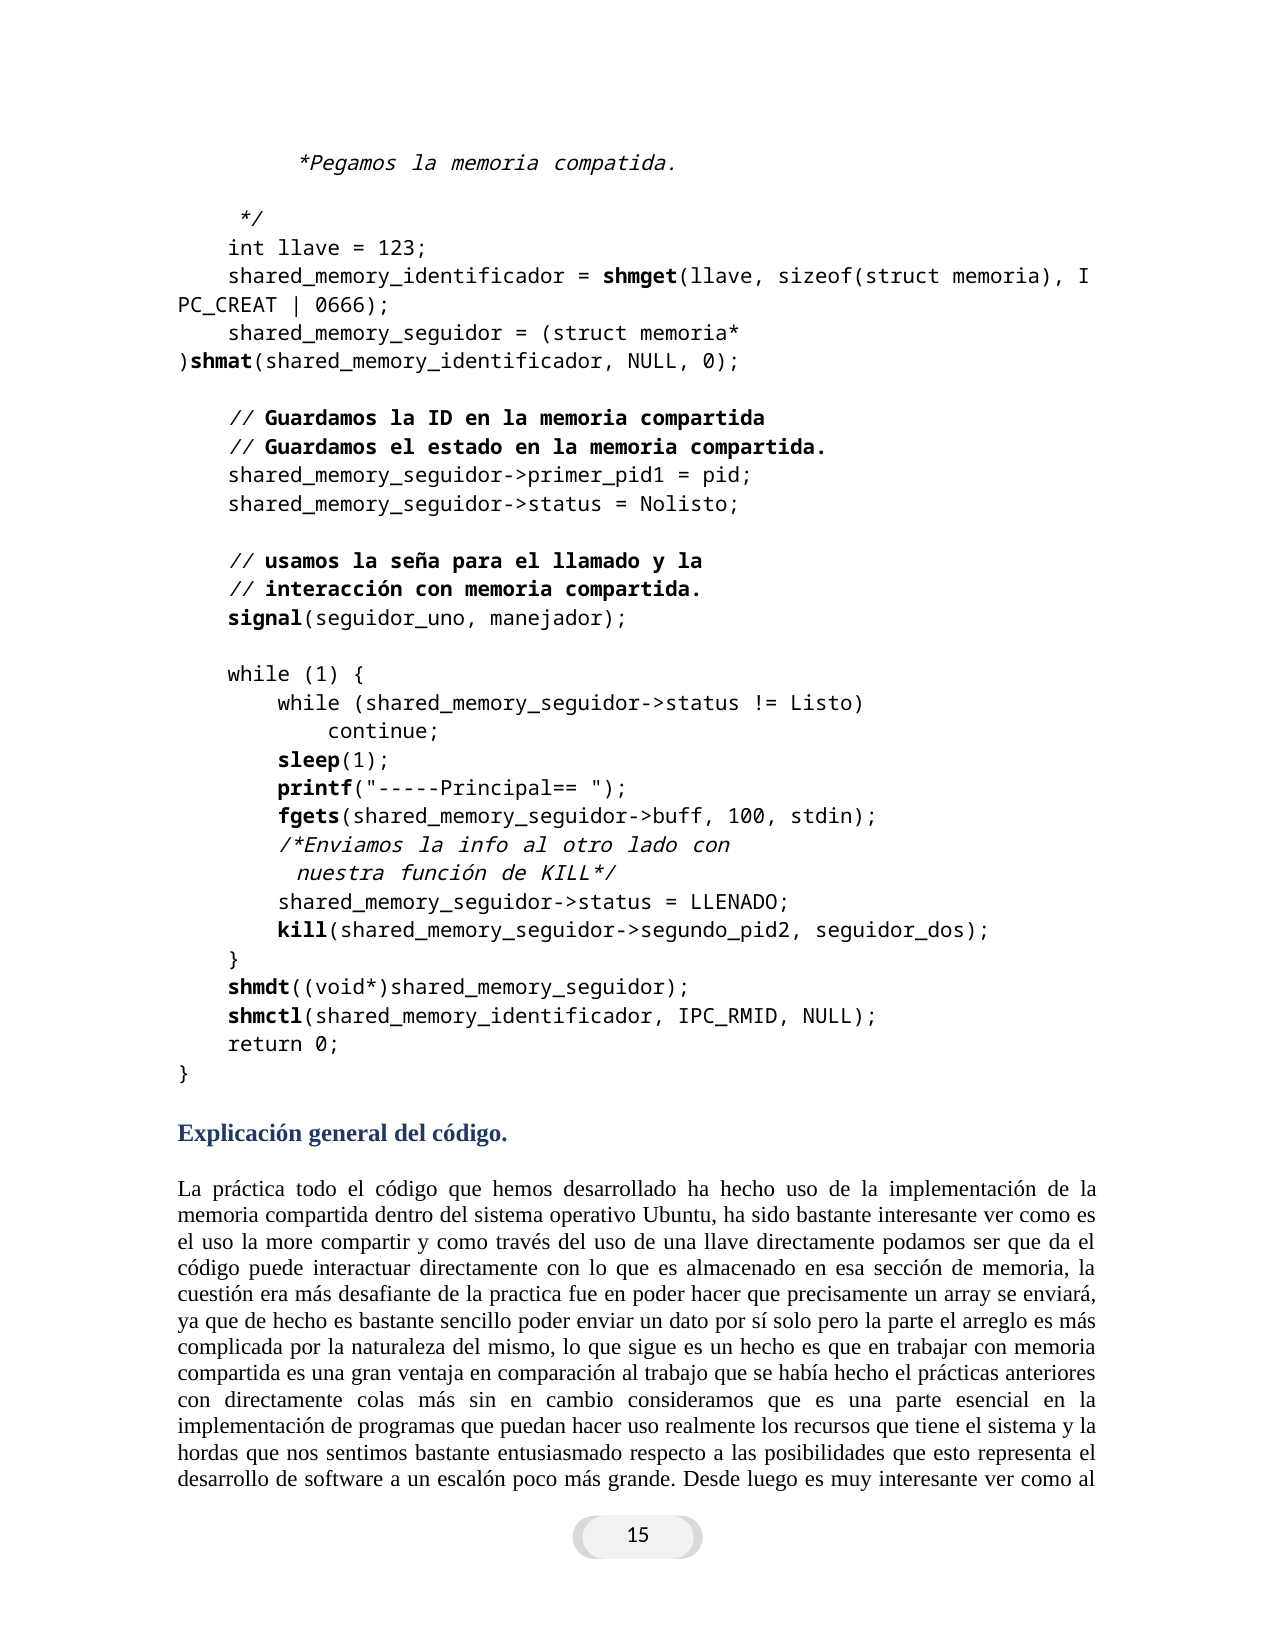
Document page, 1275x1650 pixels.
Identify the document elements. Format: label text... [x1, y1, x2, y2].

text shared_memory_seguidor->primer_pid1 = pid; [177, 460, 1098, 489]
text int llave = 123; [177, 233, 1098, 261]
text return 0; [177, 1029, 1098, 1058]
text shared_memory_seguidor->status = LLENADO; [177, 887, 1098, 915]
text shmdt((void*)shared_memory_seguidor); [177, 972, 1098, 1001]
text // Guardamos el estado en la memoria compartida. [177, 432, 1098, 460]
subtitle Explicación general del código. [177, 1118, 1098, 1147]
text fgets(shared_memory_seguidor->buff, 100, stdin); [177, 802, 1098, 830]
text shmctl(shared_memory_identificador, IPC_RMID, NULL); [177, 1001, 1098, 1029]
text nuestra función de KILL*/ [177, 858, 1098, 887]
text } [177, 1058, 1098, 1086]
text while (shared_memory_seguidor->status != Listo) [177, 688, 1098, 716]
text shared_memory_seguidor = (struct memoria*)shmat(shared_memory_identificador, NULL, 0); [177, 318, 1098, 375]
text sleep(1); [177, 745, 1098, 773]
text *Pegamos la memoria compatida. [177, 148, 1098, 176]
text shared_memory_identificador = shmget(llave, sizeof(struct memoria), IPC_CREAT | 0666); [177, 261, 1098, 318]
text continue; [177, 716, 1098, 745]
text while (1) { [177, 659, 1098, 688]
text */ [177, 204, 1098, 233]
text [177, 1175, 1098, 1491]
text // interacción con memoria compartida. [177, 574, 1098, 603]
text // usamos la seña para el llamado y la [177, 546, 1098, 574]
text } [177, 944, 1098, 972]
text printf("-----Principal== "); [177, 773, 1098, 802]
text // Guardamos la ID en la memoria compartida [177, 403, 1098, 432]
text signal(seguidor_uno, manejador); [177, 603, 1098, 631]
text shared_memory_seguidor->status = Nolisto; [177, 489, 1098, 517]
text kill(shared_memory_seguidor->segundo_pid2, seguidor_dos); [177, 915, 1098, 944]
text /*Enviamos la info al otro lado con [177, 830, 1098, 858]
